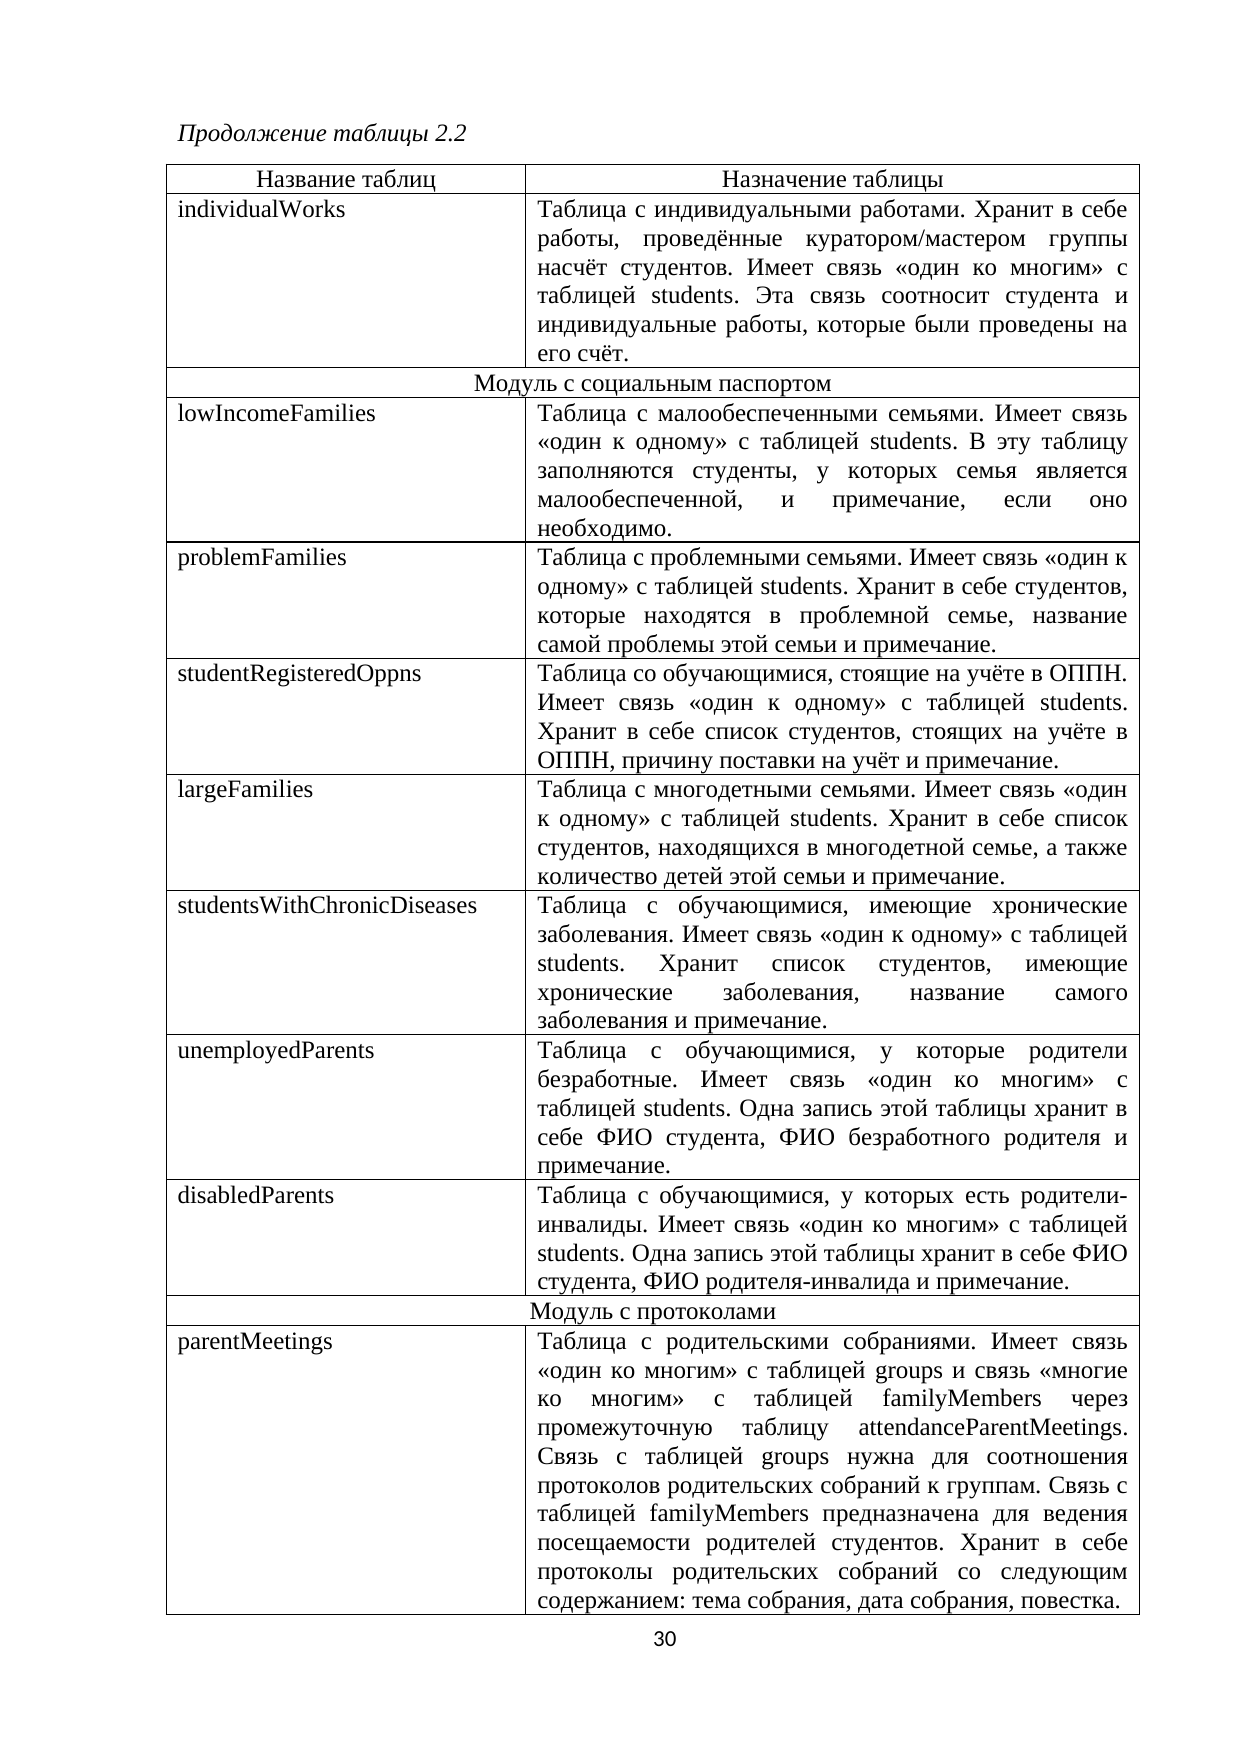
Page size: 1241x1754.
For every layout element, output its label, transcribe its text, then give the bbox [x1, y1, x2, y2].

table_cell individualWorks [167, 194, 525, 367]
table_cell Таблица с проблемными семьями. Имеет связь «один к одному» с таблицей students. Хранит в себе студентов, которые находятся в проблемной семье, название самой проблемы этой семьи и примечание. [526, 543, 1139, 657]
table_cell Таблица с индивидуальными работами. Хранит в себе работы, проведённые куратором/мастером группы насчёт студентов. Имеет связь «один ко многим» с таблицей students. Эта связь соотносит студента и индивидуальные работы, которые были проведены на его счёт. [526, 194, 1139, 367]
table_cell unemployedParents [167, 1035, 525, 1179]
table_header Название таблиц [167, 165, 525, 193]
table_cell lowIncomeFamilies [167, 398, 525, 541]
table_cell parentMeetings [167, 1326, 525, 1613]
table_cell Таблица с обучающимися, у которые родители безработные. Имеет связь «один ко многим» с таблицей students. Одна запись этой таблицы хранит в себе ФИО студента, ФИО безработного родителя и примечание. [526, 1035, 1139, 1179]
table_cell Модуль с социальным паспортом [167, 368, 1139, 397]
table_cell largeFamilies [167, 775, 525, 889]
table_cell Таблица со обучающимися, стоящие на учёте в ОППН. Имеет связь «один к одному» с таблицей students. Хранит в себе список студентов, стоящих на учёте в ОППН, причину поставки на учёт и примечание. [526, 659, 1139, 773]
table_cell Модуль с протоколами [167, 1296, 1139, 1325]
table_cell disabledParents [167, 1180, 525, 1295]
table_cell studentRegisteredOppns [167, 659, 525, 773]
table_cell problemFamilies [167, 543, 525, 657]
text Продолжение таблицы 2.2 [177, 118, 1152, 147]
table_header Назначение таблицы [526, 165, 1139, 193]
table_cell Таблица с обучающимися, имеющие хронические заболевания. Имеет связь «один к одному» с таблицей students. Хранит список студентов, имеющие хронические заболевания, название самого заболевания и примечание. [526, 891, 1139, 1034]
table_cell Таблица с малообеспеченными семьями. Имеет связь «один к одному» с таблицей students. В эту таблицу заполняются студенты, у которых семья является малообеспеченной, и примечание, если оно необходимо. [526, 398, 1139, 541]
table_cell Таблица с многодетными семьями. Имеет связь «один к одному» с таблицей students. Хранит в себе список студентов, находящихся в многодетной семье, а также количество детей этой семьи и примечание. [526, 775, 1139, 889]
table_cell Таблица с родительскими собраниями. Имеет связь «один ко многим» с таблицей groups и связь «многие ко многим» с таблицей familyMembers через промежуточную таблицу attendanceParentMeetings. Связь с таблицей groups нужна для соотношения протоколов родительских собраний к группам. Связь с таблицей familyMembers предназначена для ведения посещаемости родителей студентов. Хранит в себе протоколы родительских собраний со следующим содержанием: тема собрания, дата собрания, повестка. [526, 1326, 1139, 1613]
table_cell Таблица с обучающимися, у которых есть родители-инвалиды. Имеет связь «один ко многим» с таблицей students. Одна запись этой таблицы хранит в себе ФИО студента, ФИО родителя-инвалида и примечание. [526, 1180, 1139, 1295]
table_cell studentsWithChronicDiseases [167, 891, 525, 1034]
